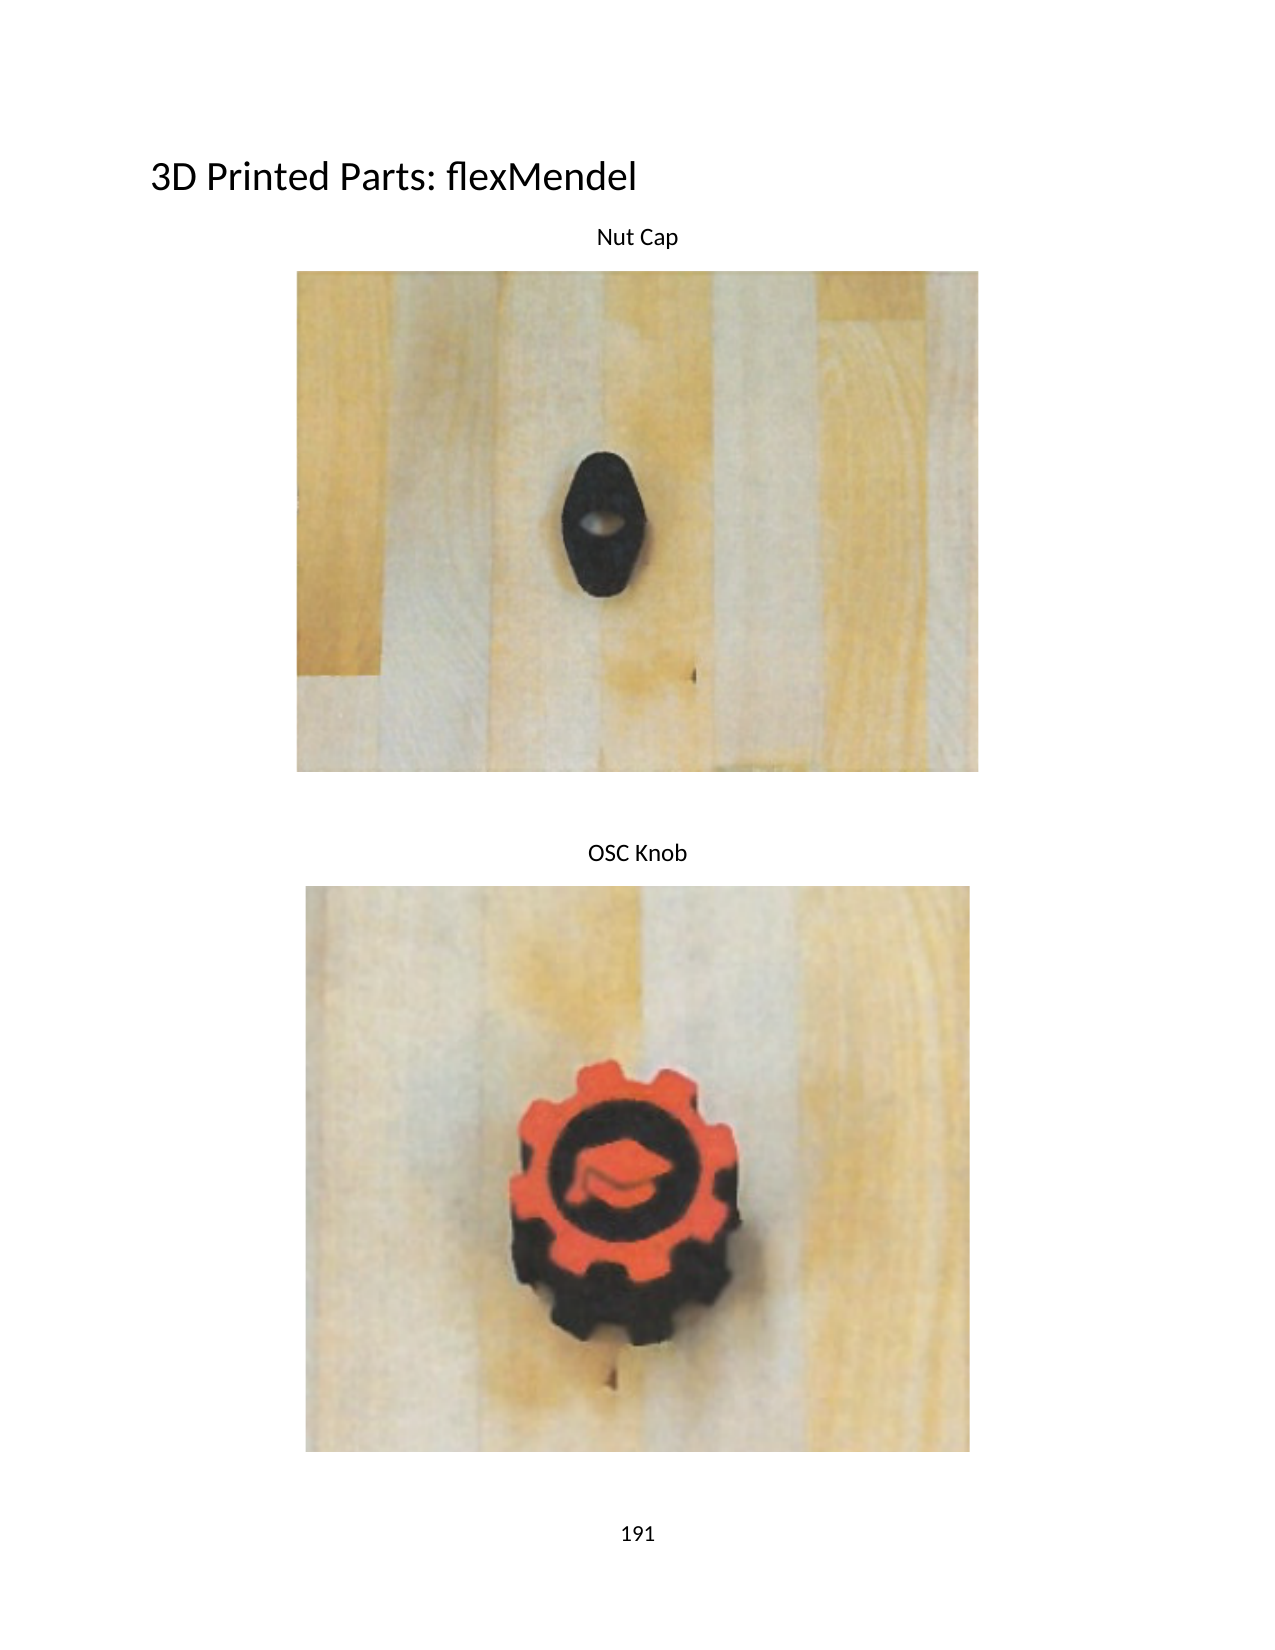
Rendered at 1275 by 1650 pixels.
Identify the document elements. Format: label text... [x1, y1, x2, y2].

picture [296, 271, 979, 772]
text OSC Knob [150, 837, 1125, 867]
text Nut Cap [150, 222, 1125, 252]
picture [305, 886, 970, 1452]
text 3D Printed Parts: flexMendel [150, 150, 1125, 201]
